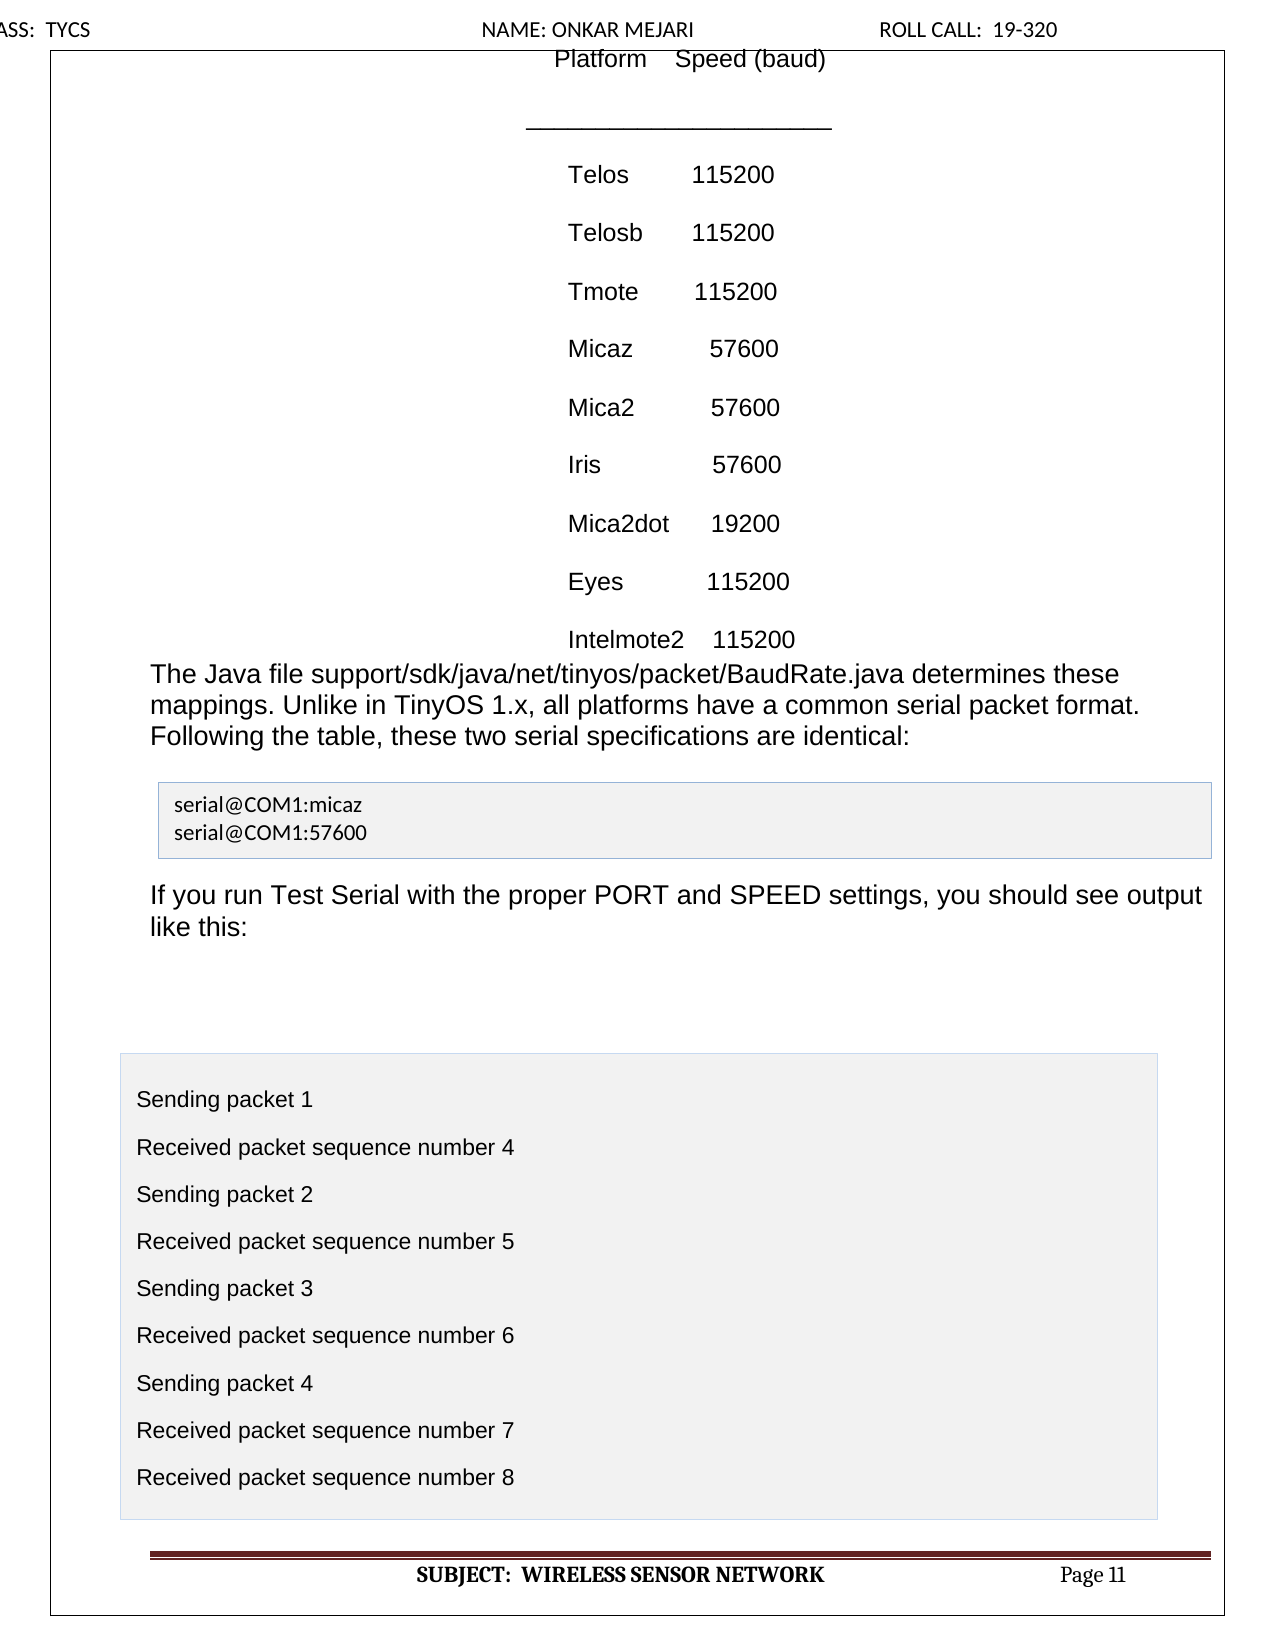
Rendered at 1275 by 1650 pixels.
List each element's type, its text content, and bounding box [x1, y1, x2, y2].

text Mica2 57600 [179, 392, 1211, 421]
text Eyes 115200 [179, 567, 1211, 595]
text Mica2dot 19200 [179, 508, 1211, 537]
text Telos 115200 [179, 160, 1211, 189]
text Tmote 115200 [179, 276, 1211, 305]
text ______________________ [179, 102, 1211, 131]
text Platform Speed (baud) [179, 51, 1211, 73]
text The Java file support/sdk/java/net/tinyos/packet/BaudRate.java determines these mappings. Unlike in TinyOS 1.x, all platforms have a common serial packet format. Following the table, these two serial specifications are identical: [150, 658, 1211, 751]
text Intelmote2 115200 [179, 624, 1211, 653]
text Iris 57600 [179, 451, 1211, 479]
text Micaz 57600 [179, 334, 1211, 363]
text If you run Test Serial with the proper PORT and SPEED settings, you should see output like this: [150, 879, 1211, 942]
text Telosb 115200 [179, 218, 1211, 247]
